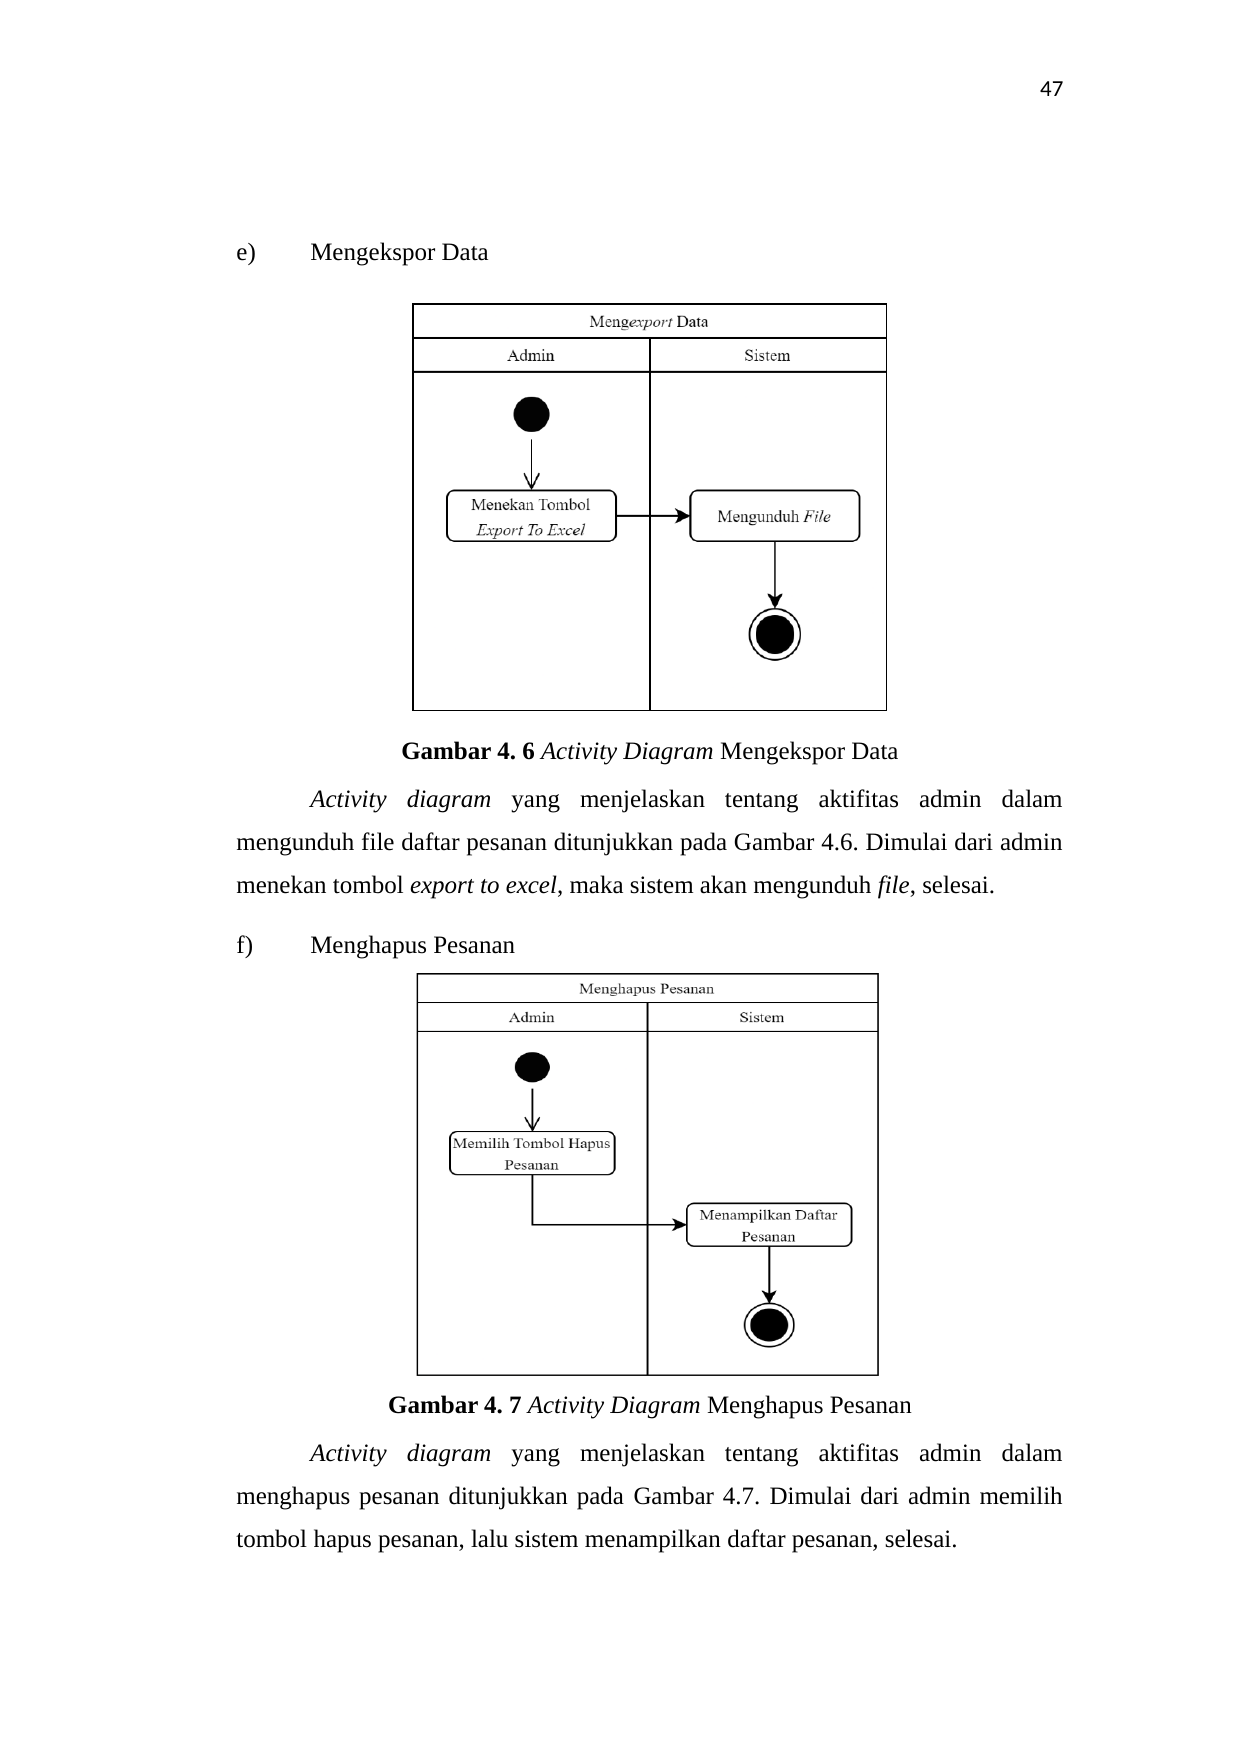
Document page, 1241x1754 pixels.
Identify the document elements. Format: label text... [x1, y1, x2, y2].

text Gambar 4. 6 Activity Diagram Mengekspor Data [236, 736, 1063, 765]
picture [412, 303, 887, 711]
list Mengekspor Data [236, 237, 1063, 266]
text Gambar 4. 7 Activity Diagram Menghapus Pesanan [236, 1390, 1063, 1419]
text Activity diagram yang menjelaskan tentang aktifitas admin dalam menghapus pesanan ditunjukkan pada Gambar 4.7. Dimulai dari admin memilih tombol hapus pesanan, lalu sistem menampilkan daftar pesanan, selesai. [236, 1438, 1063, 1553]
text Activity diagram yang menjelaskan tentang aktifitas admin dalam mengunduh file daftar pesanan ditunjukkan pada Gambar 4.6. Dimulai dari admin menekan tombol export to excel, maka sistem akan mengunduh file, selesai. [236, 784, 1063, 899]
picture [416, 973, 880, 1377]
list Menghapus Pesanan [236, 930, 1063, 959]
